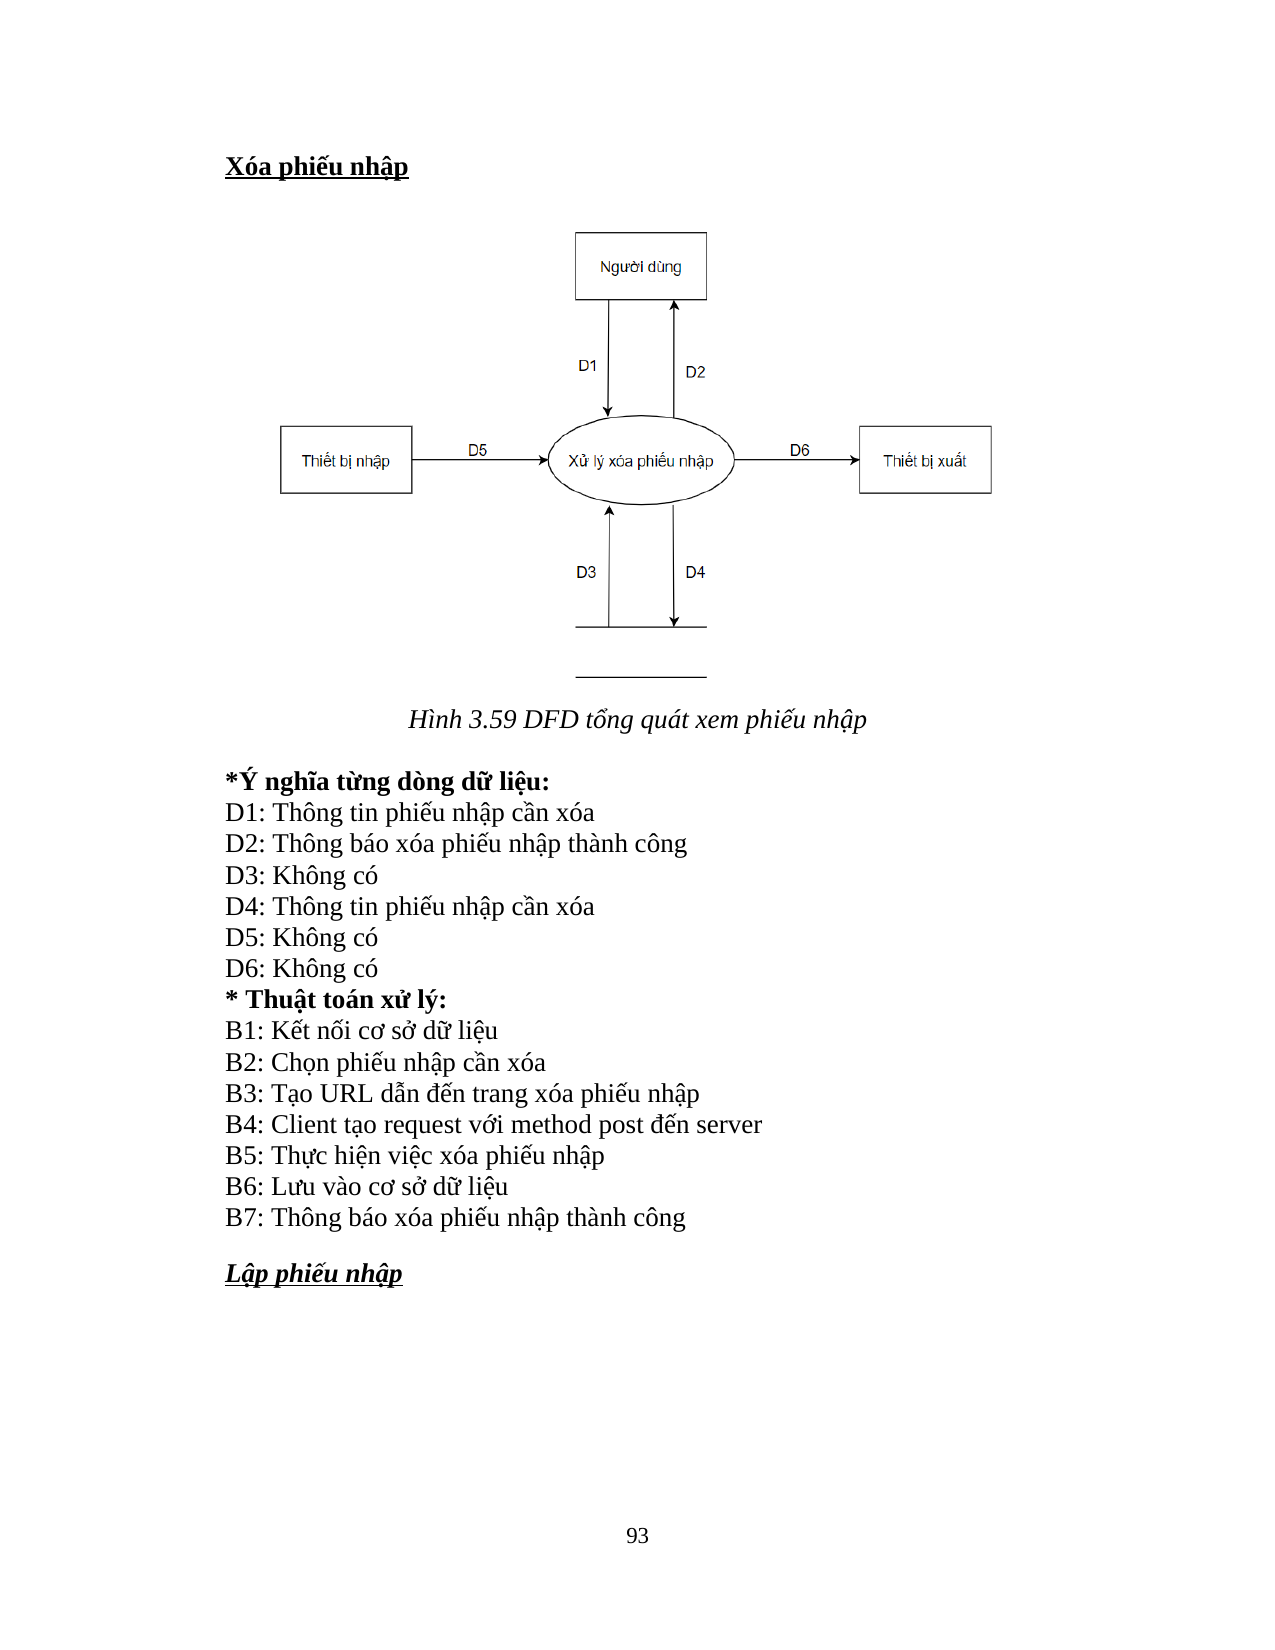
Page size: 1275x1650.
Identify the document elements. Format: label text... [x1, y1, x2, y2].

text D3: Không có [150, 859, 1125, 890]
text D4: Thông tin phiếu nhập cần xóa [150, 890, 1125, 921]
subtitle Xóa phiếu nhập [150, 150, 1125, 181]
text D2: Thông báo xóa phiếu nhập thành công [150, 828, 1125, 859]
text B5: Thực hiện việc xóa phiếu nhập [150, 1139, 1125, 1170]
text B1: Kết nối cơ sở dữ liệu [150, 1014, 1125, 1046]
text B2: Chọn phiếu nhập cần xóa [150, 1046, 1125, 1077]
text Lập phiếu nhập [150, 1257, 1125, 1289]
text D1: Thông tin phiếu nhập cần xóa [150, 796, 1125, 828]
text B3: Tạo URL dẫn đến trang xóa phiếu nhập [150, 1077, 1125, 1108]
text B6: Lưu vào cơ sở dữ liệu [150, 1170, 1125, 1201]
text B7: Thông báo xóa phiếu nhập thành công [150, 1201, 1125, 1232]
text * Thuật toán xử lý: [150, 983, 1125, 1014]
text *Ý nghĩa từng dòng dữ liệu: [150, 765, 1125, 796]
text D6: Không có [150, 952, 1125, 983]
text B4: Client tạo request với method post đến server [150, 1108, 1125, 1139]
text D5: Không có [150, 921, 1125, 952]
text Hình 3.59 DFD tổng quát xem phiếu nhập [150, 703, 1125, 734]
picture [249, 206, 1026, 703]
